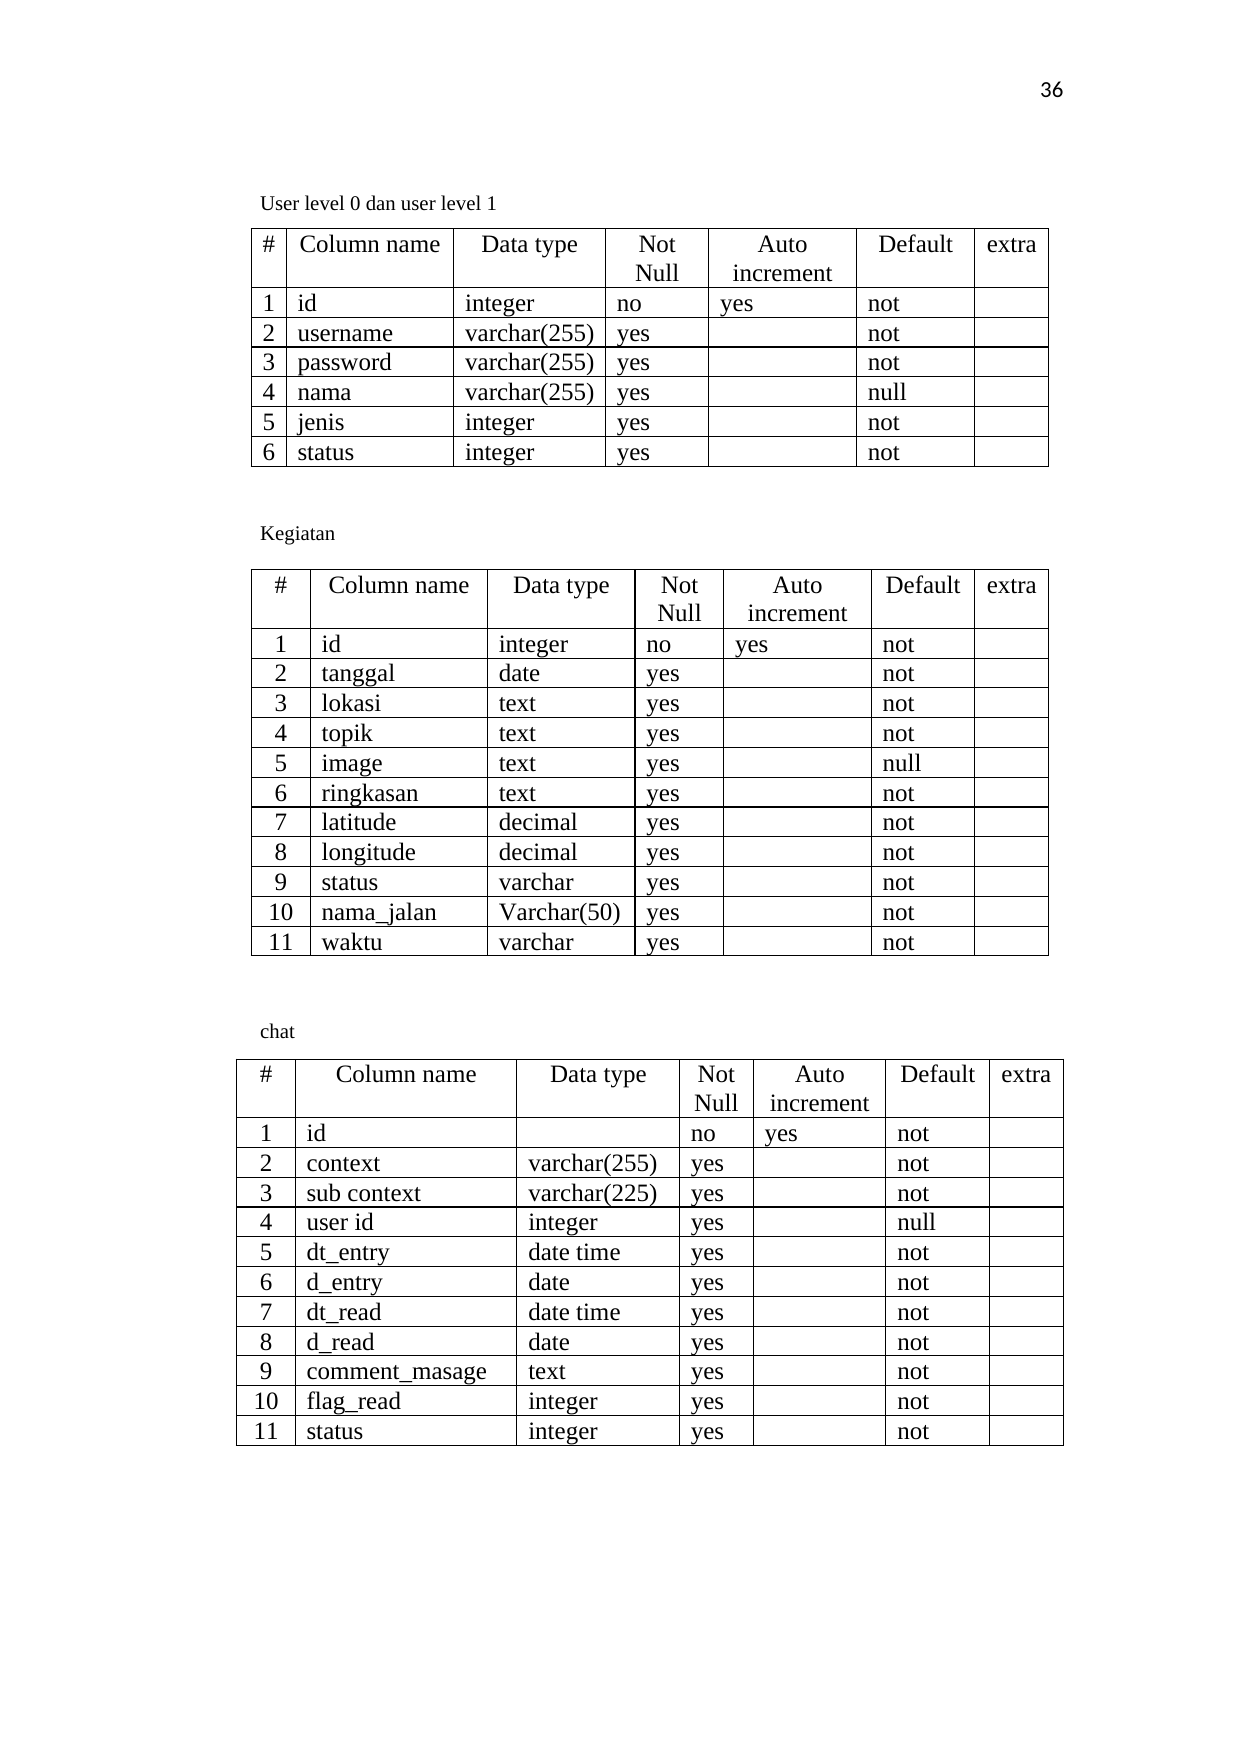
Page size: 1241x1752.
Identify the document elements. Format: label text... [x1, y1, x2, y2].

table_cell no [636, 629, 723, 657]
table_cell yes [636, 688, 723, 717]
table_cell yes [636, 778, 723, 806]
table_cell yes [680, 1327, 753, 1355]
table_cell [724, 927, 871, 955]
table_cell [724, 837, 871, 866]
table_cell yes [636, 659, 723, 687]
table_cell tanggal [311, 659, 487, 687]
table_cell [975, 837, 1048, 866]
table_cell yes [680, 1237, 753, 1266]
table_cell date [488, 659, 634, 687]
table_cell no [680, 1118, 753, 1147]
table_header extra [990, 1060, 1063, 1117]
table_cell yes [754, 1118, 885, 1147]
table_cell text [517, 1356, 679, 1385]
table_cell varchar(255) [454, 348, 605, 376]
table_cell status [311, 867, 487, 896]
table_header Default [857, 229, 974, 287]
table_header Data type [488, 570, 634, 628]
table_cell not [872, 837, 974, 866]
table_cell 3 [252, 348, 286, 376]
table_cell not [886, 1118, 989, 1147]
table_header Data type [454, 229, 605, 287]
table_cell 4 [252, 718, 310, 747]
table_cell not [872, 808, 974, 836]
table_cell 1 [252, 288, 286, 317]
table_cell status [296, 1416, 516, 1445]
table_cell dt_read [296, 1297, 516, 1326]
table_cell yes [680, 1267, 753, 1296]
table_cell yes [680, 1208, 753, 1236]
table_cell password [287, 348, 453, 376]
table_cell integer [454, 437, 605, 466]
table_cell [724, 778, 871, 806]
table_cell text [488, 748, 634, 777]
table_cell 3 [252, 688, 310, 717]
table_cell latitude [311, 808, 487, 836]
table_cell yes [680, 1386, 753, 1415]
table_cell id [296, 1118, 516, 1147]
table_cell [754, 1386, 885, 1415]
table_cell context [296, 1148, 516, 1177]
table_cell not [857, 288, 974, 317]
table_cell [990, 1386, 1063, 1415]
table_cell not [857, 407, 974, 436]
table_cell id [287, 288, 453, 317]
table_cell integer [517, 1386, 679, 1415]
table_cell date [517, 1327, 679, 1355]
table_cell not [872, 659, 974, 687]
table_cell 11 [237, 1416, 295, 1445]
table_cell nama_jalan [311, 897, 487, 926]
table_cell not [872, 629, 974, 657]
table_cell [709, 348, 856, 376]
table_cell date time [517, 1297, 679, 1326]
table_cell [990, 1267, 1063, 1296]
table_cell 7 [237, 1297, 295, 1326]
table_cell 5 [237, 1237, 295, 1266]
table_cell [724, 718, 871, 747]
table_cell [709, 377, 856, 406]
table_cell decimal [488, 808, 634, 836]
table_cell 10 [252, 897, 310, 926]
table_cell not [886, 1327, 989, 1355]
table_cell [975, 437, 1048, 466]
table_cell date time [517, 1237, 679, 1266]
table_cell [754, 1208, 885, 1236]
table_header Column name [287, 229, 453, 287]
table_cell [754, 1356, 885, 1385]
table_cell yes [636, 927, 723, 955]
table_cell yes [680, 1297, 753, 1326]
table_cell integer [488, 629, 634, 657]
table_header Column name [311, 570, 487, 628]
table_cell not [886, 1416, 989, 1445]
table_cell user id [296, 1208, 516, 1236]
table_cell 4 [237, 1208, 295, 1236]
table_cell [975, 377, 1048, 406]
table_cell [975, 778, 1048, 806]
table_cell integer [454, 288, 605, 317]
table_cell not [872, 688, 974, 717]
table_cell not [872, 867, 974, 896]
table_cell image [311, 748, 487, 777]
table_cell yes [636, 748, 723, 777]
table_cell lokasi [311, 688, 487, 717]
table_cell text [488, 778, 634, 806]
table_cell 9 [252, 867, 310, 896]
table_cell [990, 1416, 1063, 1445]
table_cell [975, 808, 1048, 836]
table_cell varchar(225) [517, 1178, 679, 1206]
table_cell [754, 1178, 885, 1206]
table_cell yes [680, 1416, 753, 1445]
table_cell [975, 348, 1048, 376]
table_cell Varchar(50) [488, 897, 634, 926]
table_cell topik [311, 718, 487, 747]
table_cell no [606, 288, 708, 317]
table_cell [754, 1148, 885, 1177]
table_cell [990, 1208, 1063, 1236]
table_cell d_read [296, 1327, 516, 1355]
table_cell 5 [252, 748, 310, 777]
table_cell [754, 1267, 885, 1296]
table_cell [975, 748, 1048, 777]
table_cell 6 [252, 437, 286, 466]
table_header Default [886, 1060, 989, 1117]
table_cell [975, 629, 1048, 657]
table_cell [990, 1118, 1063, 1147]
table_header Auto increment [754, 1060, 885, 1117]
table_header Not Null [680, 1060, 753, 1117]
table_header Data type [517, 1060, 679, 1117]
table_cell not [886, 1297, 989, 1326]
table_cell 10 [237, 1386, 295, 1415]
table_cell 6 [237, 1267, 295, 1296]
table_cell not [886, 1356, 989, 1385]
table_cell yes [606, 437, 708, 466]
table_cell [754, 1297, 885, 1326]
table_cell 2 [252, 318, 286, 346]
table_cell null [857, 377, 974, 406]
table_cell jenis [287, 407, 453, 436]
table_cell yes [636, 718, 723, 747]
table_cell yes [606, 348, 708, 376]
table_cell [724, 897, 871, 926]
table_cell text [488, 718, 634, 747]
table_cell not [886, 1386, 989, 1415]
table_cell [990, 1148, 1063, 1177]
table_cell yes [636, 808, 723, 836]
table_cell yes [724, 629, 871, 657]
table_header # [252, 570, 310, 628]
table_cell not [857, 348, 974, 376]
table_cell [990, 1297, 1063, 1326]
table_cell 9 [237, 1356, 295, 1385]
table_cell [990, 1356, 1063, 1385]
table_cell 2 [237, 1148, 295, 1177]
table_cell [724, 867, 871, 896]
table_cell [975, 927, 1048, 955]
table_cell yes [606, 318, 708, 346]
table_cell yes [680, 1178, 753, 1206]
table_cell not [872, 718, 974, 747]
table_cell longitude [311, 837, 487, 866]
table_cell yes [680, 1148, 753, 1177]
table_cell varchar(255) [454, 377, 605, 406]
table_cell [517, 1118, 679, 1147]
table_cell varchar [488, 867, 634, 896]
table_cell varchar [488, 927, 634, 955]
table_cell [724, 659, 871, 687]
table_cell [990, 1178, 1063, 1206]
table_cell 1 [237, 1118, 295, 1147]
table_cell comment_masage [296, 1356, 516, 1385]
table_cell not [886, 1148, 989, 1177]
table_cell username [287, 318, 453, 346]
table_cell [724, 688, 871, 717]
table_cell varchar(255) [454, 318, 605, 346]
table_cell not [872, 927, 974, 955]
table_cell 5 [252, 407, 286, 436]
table_cell [990, 1237, 1063, 1266]
table_cell [975, 867, 1048, 896]
table_header Column name [296, 1060, 516, 1117]
table_cell [975, 659, 1048, 687]
table_cell [990, 1327, 1063, 1355]
table_cell status [287, 437, 453, 466]
table_cell flag_read [296, 1386, 516, 1415]
table_cell not [872, 897, 974, 926]
table_cell yes [680, 1356, 753, 1385]
table_cell not [886, 1267, 989, 1296]
table_cell [754, 1237, 885, 1266]
table_cell 4 [252, 377, 286, 406]
table_cell waktu [311, 927, 487, 955]
table_cell [724, 808, 871, 836]
table_cell [709, 407, 856, 436]
table_cell decimal [488, 837, 634, 866]
table_cell yes [636, 897, 723, 926]
table_cell [975, 897, 1048, 926]
table_cell null [886, 1208, 989, 1236]
table_cell id [311, 629, 487, 657]
table_cell [975, 688, 1048, 717]
table_cell yes [606, 407, 708, 436]
table_cell [724, 748, 871, 777]
table_cell ringkasan [311, 778, 487, 806]
table_header Auto increment [709, 229, 856, 287]
table_cell yes [636, 837, 723, 866]
table_cell 1 [252, 629, 310, 657]
table_cell dt_entry [296, 1237, 516, 1266]
table_cell date [517, 1267, 679, 1296]
table_cell yes [606, 377, 708, 406]
table_cell [709, 437, 856, 466]
table_cell nama [287, 377, 453, 406]
table_cell 2 [252, 659, 310, 687]
table_cell 8 [237, 1327, 295, 1355]
table_cell not [872, 778, 974, 806]
table_cell yes [709, 288, 856, 317]
table_cell yes [636, 867, 723, 896]
table_header Not Null [606, 229, 708, 287]
table_cell [975, 288, 1048, 317]
table_cell varchar(255) [517, 1148, 679, 1177]
table_cell null [872, 748, 974, 777]
table_cell [975, 718, 1048, 747]
table_cell [975, 318, 1048, 346]
table_header Not Null [636, 570, 723, 628]
table_header # [237, 1060, 295, 1117]
table_cell text [488, 688, 634, 717]
table_cell [754, 1416, 885, 1445]
table_header Auto increment [724, 570, 871, 628]
table_cell not [886, 1178, 989, 1206]
table_cell [975, 407, 1048, 436]
table_header Default [872, 570, 974, 628]
table_cell [754, 1327, 885, 1355]
table_cell not [886, 1237, 989, 1266]
table_header extra [975, 570, 1048, 628]
table_cell sub context [296, 1178, 516, 1206]
table_cell 7 [252, 808, 310, 836]
table_cell 3 [237, 1178, 295, 1206]
table_cell integer [517, 1208, 679, 1236]
table_cell 8 [252, 837, 310, 866]
table_cell integer [454, 407, 605, 436]
table_cell not [857, 318, 974, 346]
table_cell 6 [252, 778, 310, 806]
table_cell d_entry [296, 1267, 516, 1296]
table_cell integer [517, 1416, 679, 1445]
table_cell 11 [252, 927, 310, 955]
table_header extra [975, 229, 1048, 287]
table_cell [709, 318, 856, 346]
table_cell not [857, 437, 974, 466]
table_header # [252, 229, 286, 287]
